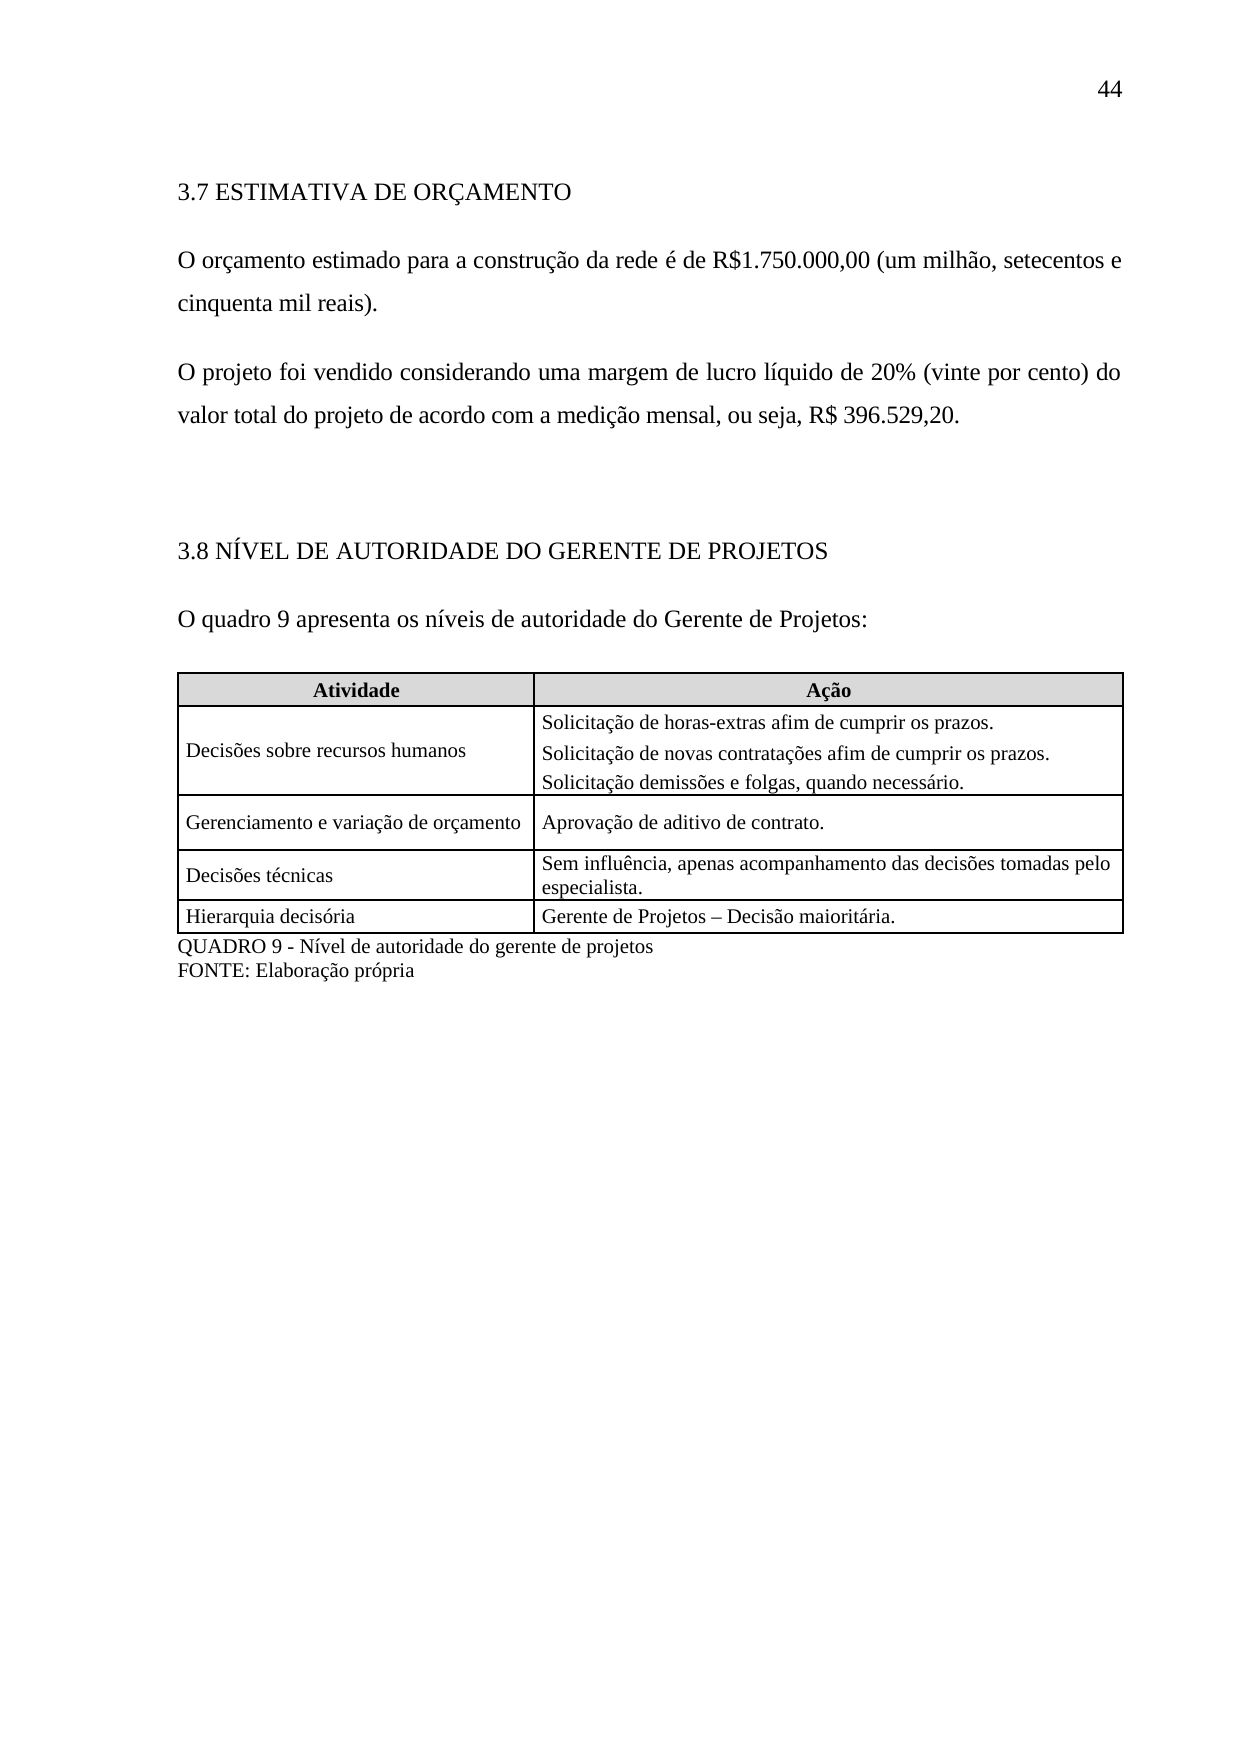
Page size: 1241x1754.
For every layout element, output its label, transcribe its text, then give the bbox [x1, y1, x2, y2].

text O quadro 9 apresenta os níveis de autoridade do Gerente de Projetos: [177, 604, 1122, 633]
text O projeto foi vendido considerando uma margem de lucro líquido de 20% (vinte por cento) do valor total do projeto de acordo com a medição mensal, ou seja, R$ 396.529,20. [177, 357, 1122, 428]
table_header Atividade [179, 674, 533, 705]
subtitle 3.8 NÍVEL DE AUTORIDADE DO GERENTE DE PROJETOS [177, 536, 1122, 565]
table_cell Solicitação de horas-extras afim de cumprir os prazos. [535, 707, 1122, 736]
text QUADRO 9 - Nível de autoridade do gerente de projetos [177, 934, 1122, 958]
table_cell Gerente de Projetos – Decisão maioritária. [535, 901, 1122, 932]
table_cell Aprovação de aditivo de contrato. [535, 796, 1122, 849]
table_cell Solicitação demissões e folgas, quando necessário. [535, 768, 1122, 794]
text FONTE: Elaboração própria [177, 958, 1122, 982]
table_cell Decisões técnicas [179, 851, 533, 899]
table_cell Sem influência, apenas acompanhamento das decisões tomadas pelo especialista. [535, 851, 1122, 899]
table_header Ação [535, 674, 1122, 705]
table_cell Decisões sobre recursos humanos [179, 707, 533, 794]
table_cell Hierarquia decisória [179, 901, 533, 932]
subtitle 3.7 ESTIMATIVA DE ORÇAMENTO [177, 177, 1122, 206]
text O orçamento estimado para a construção da rede é de R$1.750.000,00 (um milhão, setecentos e cinquenta mil reais). [177, 245, 1122, 317]
table_cell Solicitação de novas contratações afim de cumprir os prazos. [535, 736, 1122, 767]
table_cell Gerenciamento e variação de orçamento [179, 796, 533, 849]
